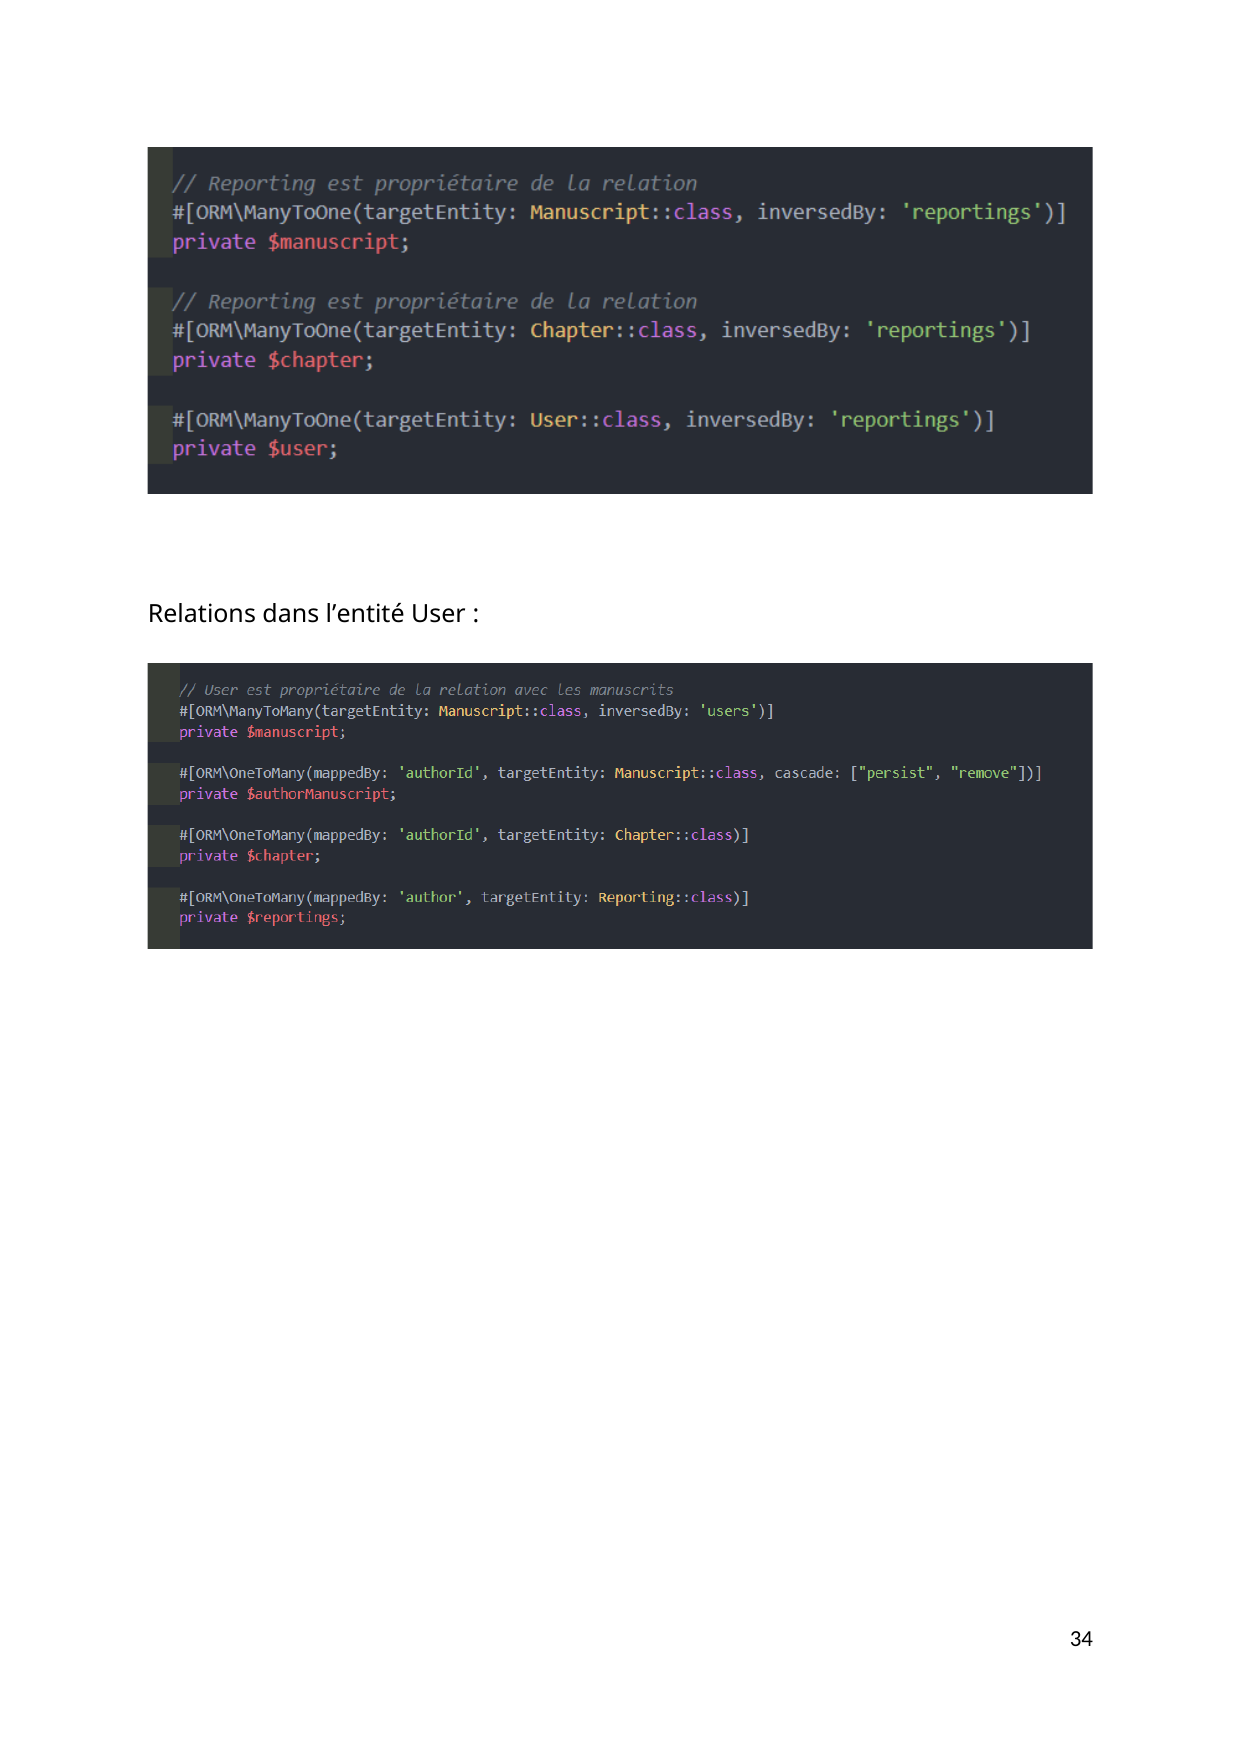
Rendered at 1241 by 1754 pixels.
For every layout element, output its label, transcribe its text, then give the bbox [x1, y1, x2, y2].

picture [147, 663, 1093, 949]
picture [147, 147, 1093, 494]
text Relations dans l’entité User : [148, 595, 1093, 629]
